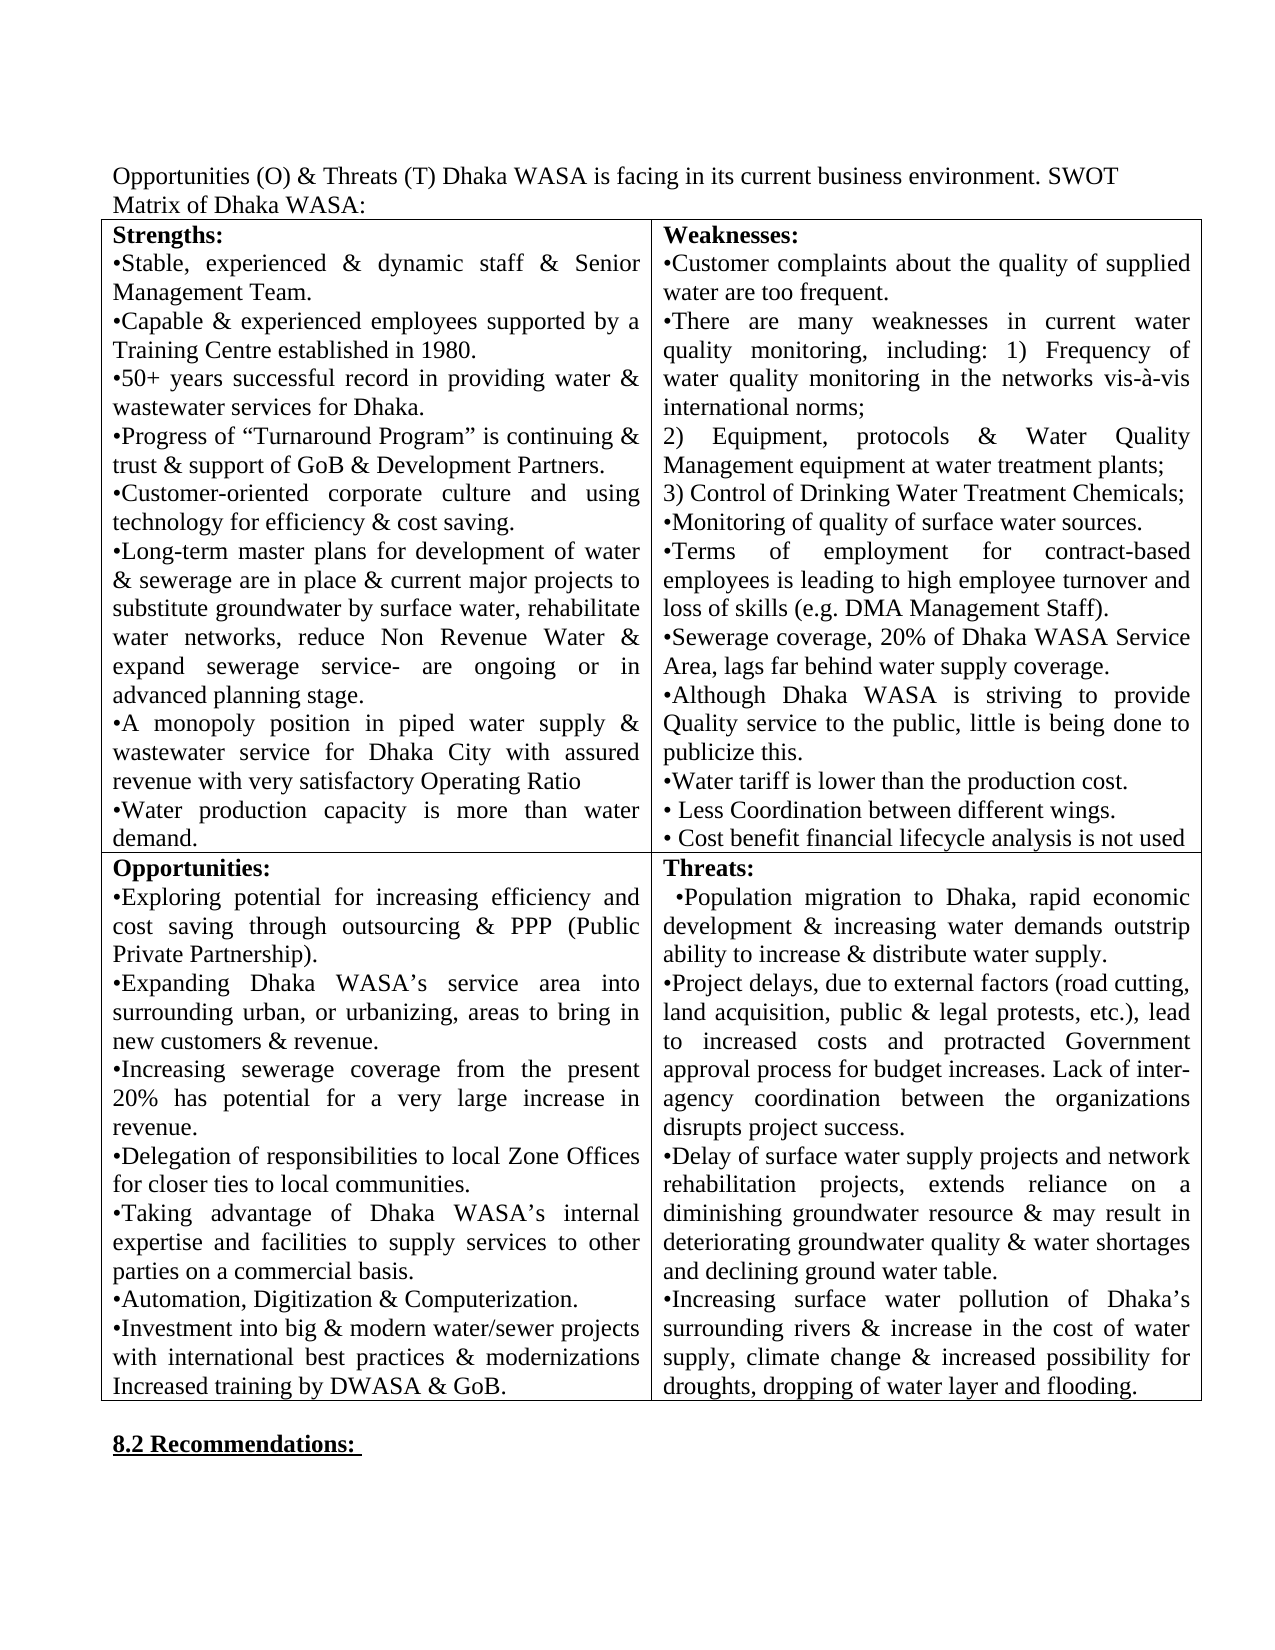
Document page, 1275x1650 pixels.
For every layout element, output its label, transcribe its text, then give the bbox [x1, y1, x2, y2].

text 8.2 Recommendations: [112, 1429, 1191, 1458]
table_cell Opportunities: •Exploring potential for increasing efficiency and cost saving through outsourcing & PPP (Public Private Partnership). •Expanding Dhaka WASA’s service area into surrounding urban, or urbanizing, areas to bring in new customers & revenue. •Increasing sewerage coverage from the present 20% has potential for a very large increase in revenue. •Delegation of responsibilities to local Zone Offices for closer ties to local communities. •Taking advantage of Dhaka WASA’s internal expertise and facilities to supply services to other parties on a commercial basis. •Automation, Digitization & Computerization. •Investment into big & modern water/sewer projects with international best practices & modernizations Increased training by DWASA & GoB. [102, 853, 651, 1399]
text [112, 161, 1191, 219]
table_cell Threats: •Population migration to Dhaka, rapid economic development & increasing water demands outstrip ability to increase & distribute water supply. •Project delays, due to external factors (road cutting, land acquisition, public & legal protests, etc.), lead to increased costs and protracted Government approval process for budget increases. Lack of inter-agency coordination between the organizations disrupts project success. •Delay of surface water supply projects and network rehabilitation projects, extends reliance on a diminishing groundwater resource & may result in deteriorating groundwater quality & water shortages and declining ground water table. •Increasing surface water pollution of Dhaka’s surrounding rivers & increase in the cost of water supply, climate change & increased possibility for droughts, dropping of water layer and flooding. [652, 853, 1201, 1399]
table_header Weaknesses: •Customer complaints about the quality of supplied water are too frequent. •There are many weaknesses in current water quality monitoring, including: 1) Frequency of water quality monitoring in the networks vis-à-vis international norms; 2) Equipment, protocols & Water Quality Management equipment at water treatment plants; 3) Control of Drinking Water Treatment Chemicals; •Monitoring of quality of surface water sources. •Terms of employment for contract-based employees is leading to high employee turnover and loss of skills (e.g. DMA Management Staff). •Sewerage coverage, 20% of Dhaka WASA Service Area, lags far behind water supply coverage. •Although Dhaka WASA is striving to provide Quality service to the public, little is being done to publicize this. •Water tariff is lower than the production cost. • Less Coordination between different wings. • Cost benefit financial lifecycle analysis is not used [652, 220, 1201, 852]
table_header Strengths: •Stable, experienced & dynamic staff & Senior Management Team. •Capable & experienced employees supported by a Training Centre established in 1980. •50+ years successful record in providing water & wastewater services for Dhaka. •Progress of “Turnaround Program” is continuing & trust & support of GoB & Development Partners. •Customer-oriented corporate culture and using technology for efficiency & cost saving. •Long-term master plans for development of water & sewerage are in place & current major projects to substitute groundwater by surface water, rehabilitate water networks, reduce Non Revenue Water & expand sewerage service- are ongoing or in advanced planning stage. •A monopoly position in piped water supply & wastewater service for Dhaka City with assured revenue with very satisfactory Operating Ratio •Water production capacity is more than water demand. [102, 220, 651, 852]
